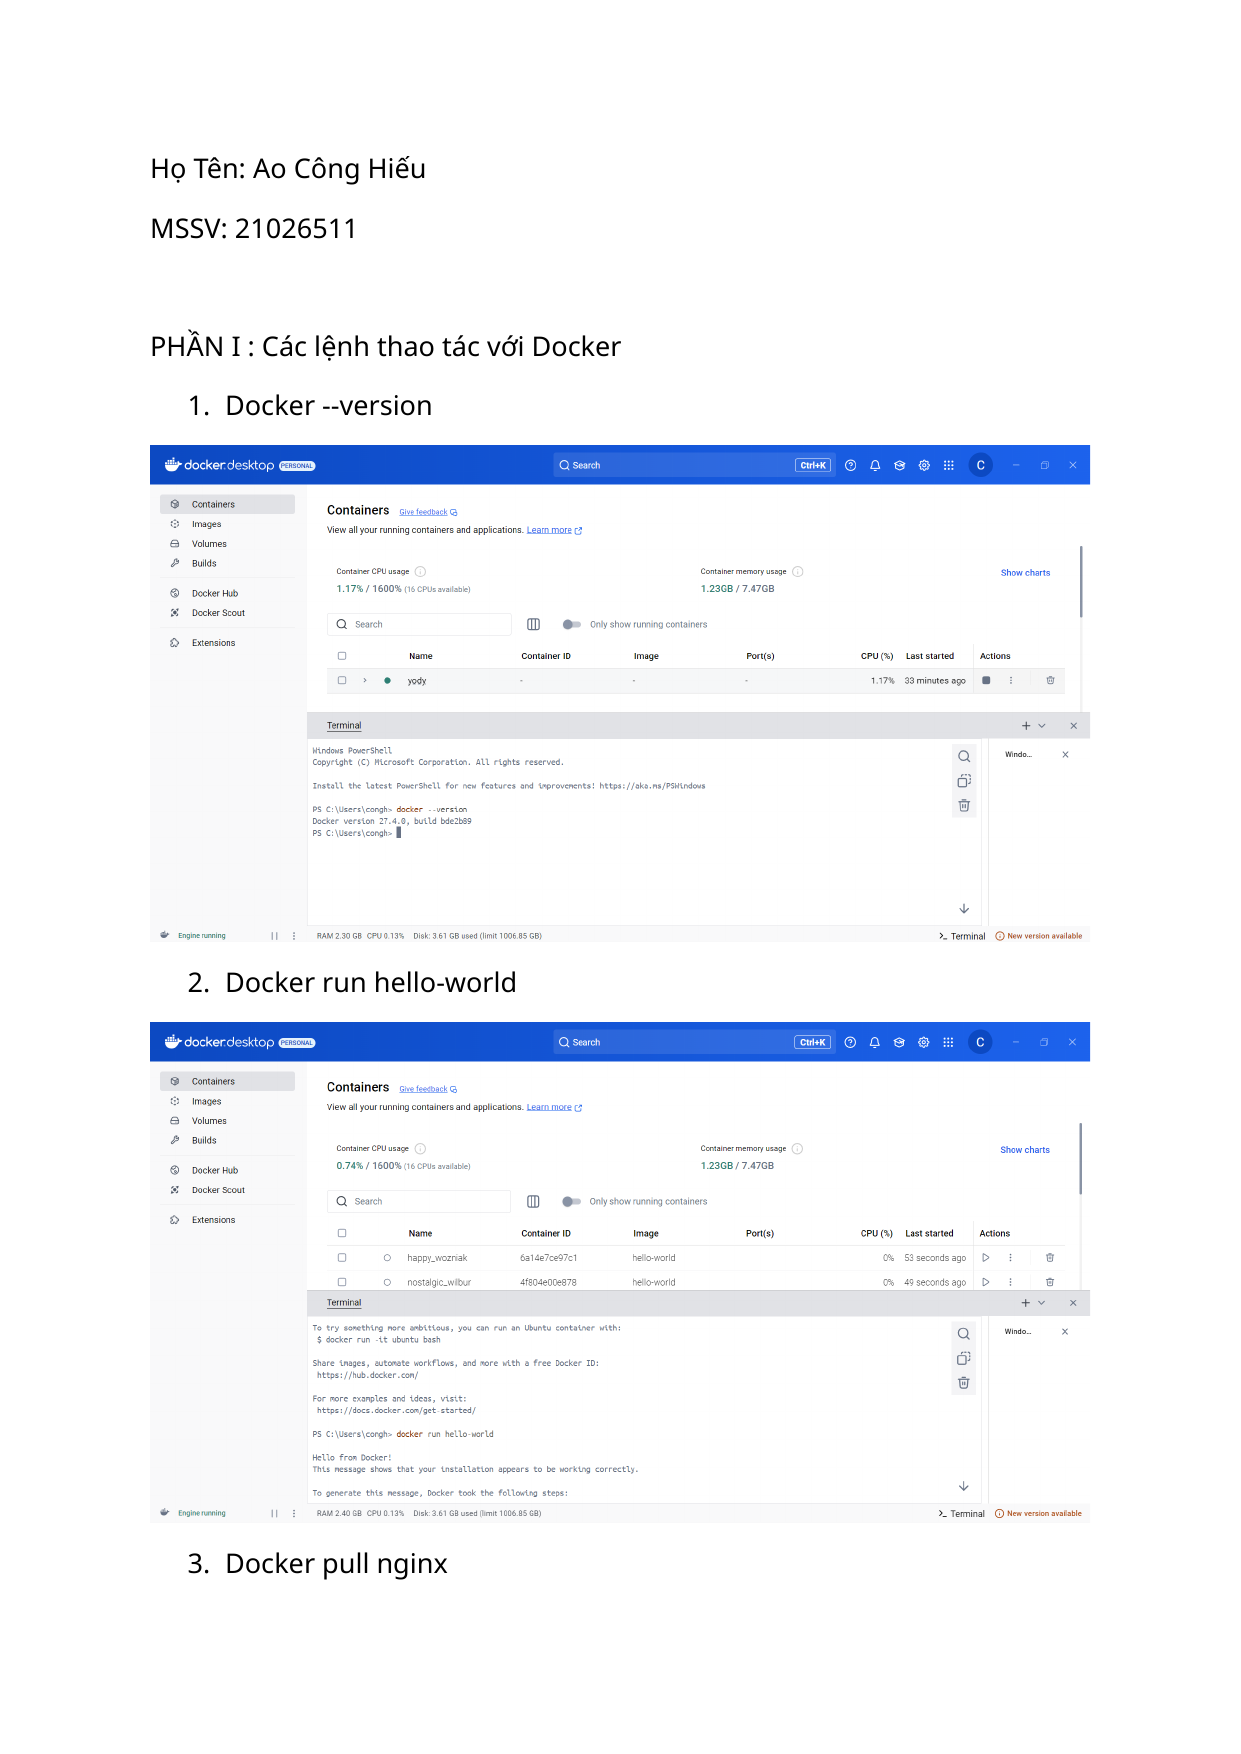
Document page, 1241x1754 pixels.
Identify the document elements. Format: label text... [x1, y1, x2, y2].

list Docker --version [187, 386, 1090, 423]
text MSSV: 21026511 [150, 209, 1090, 246]
list Docker pull nginx [187, 1544, 1090, 1581]
list Docker run hello-world [187, 964, 1090, 1001]
picture [150, 1022, 1091, 1523]
picture [150, 445, 1091, 942]
text PHẦN I : Các lệnh thao tác với Docker [150, 327, 1090, 364]
text Họ Tên: Ao Công Hiếu [150, 150, 1090, 187]
